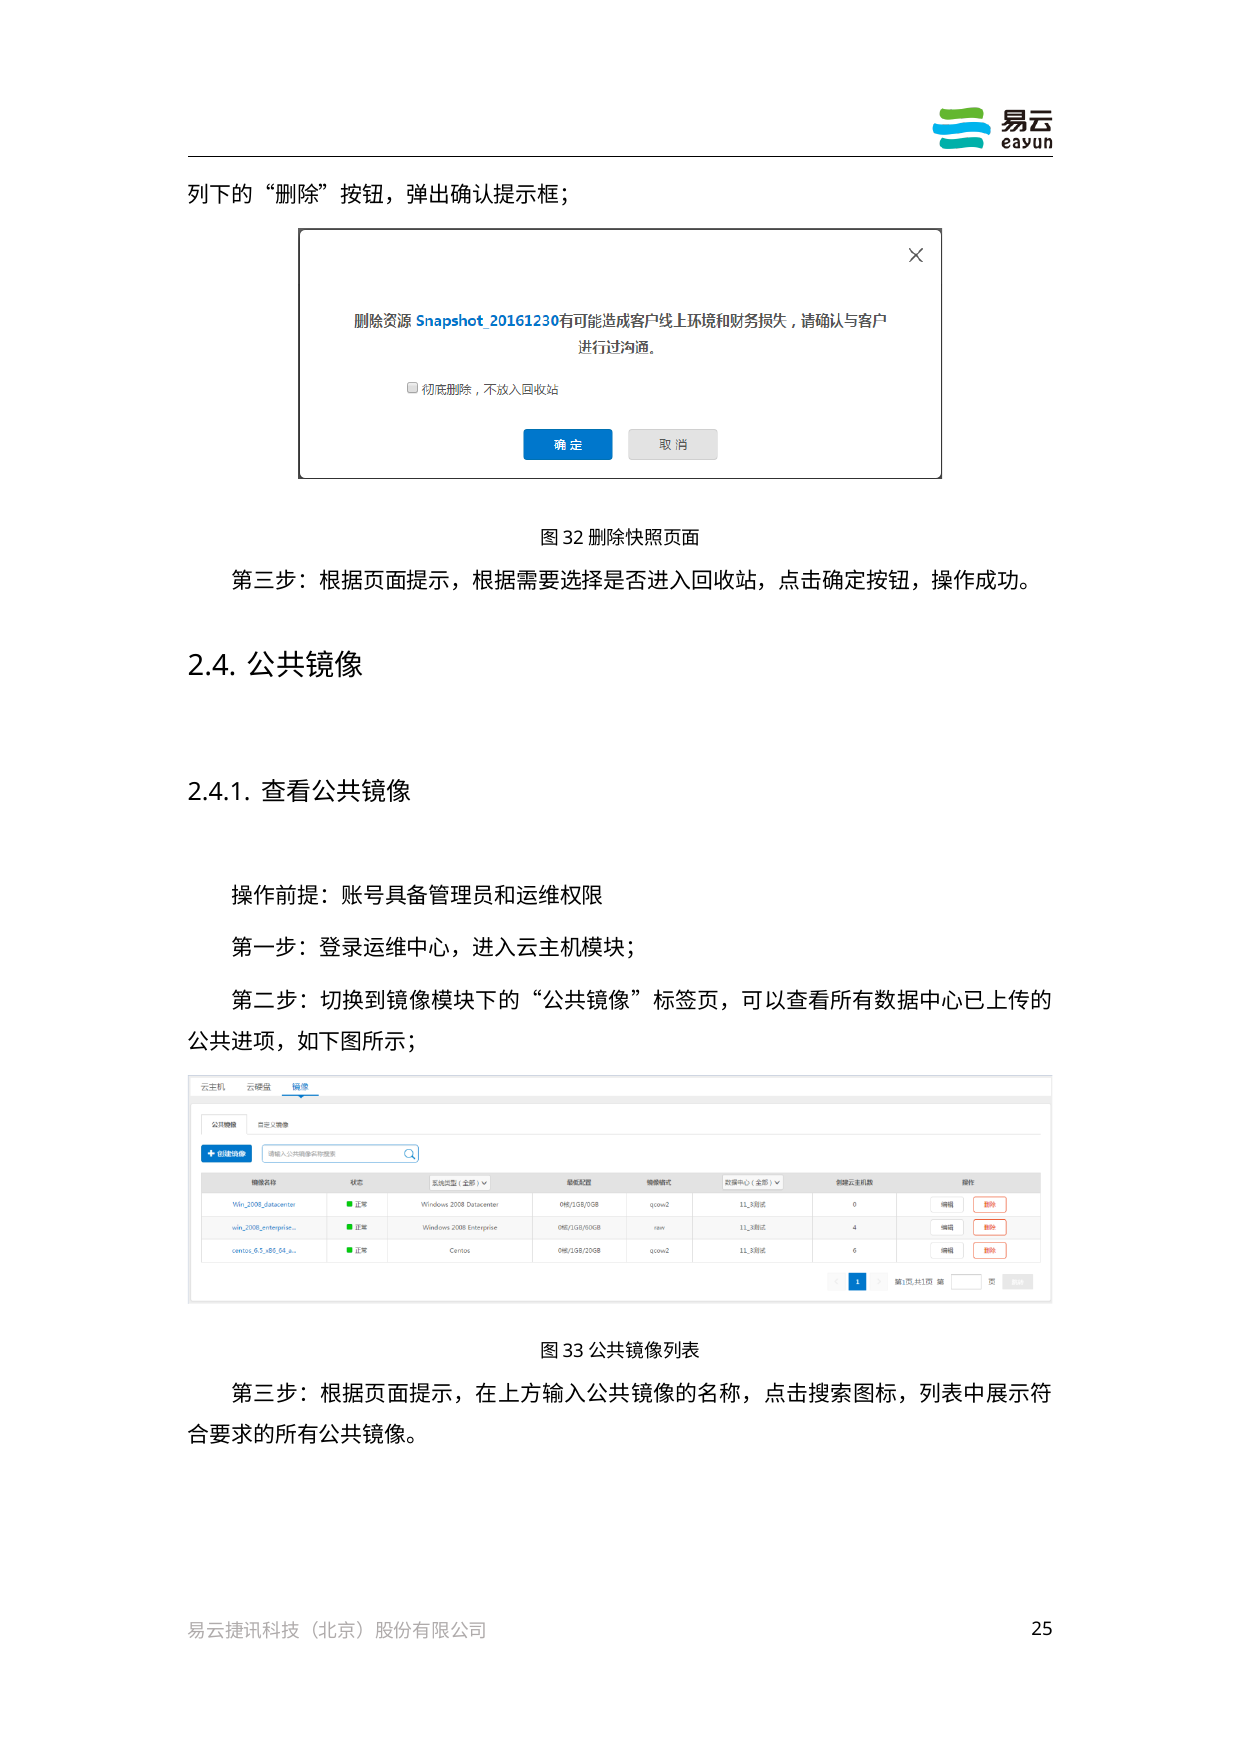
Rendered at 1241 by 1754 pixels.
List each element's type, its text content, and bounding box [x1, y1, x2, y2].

text 第二步：切换到镜像模块下的“公共镜像”标签页，可以查看所有数据中心已上传的公共进项，如下图所示； [187, 982, 1053, 1057]
text 图33 公共镜像列表 [187, 1332, 1053, 1366]
text 第三步：根据页面提示，根据需要选择是否进入回收站，点击确定按钮，操作成功。 [187, 562, 1053, 596]
text 操作前提：账号具备管理员和运维权限 [187, 877, 1053, 911]
subtitle 查看公共镜像 [187, 755, 1053, 823]
picture [298, 228, 943, 479]
text 第一步：登录运维中心，进入云主机模块； [187, 929, 1053, 963]
text 图32 删除快照页面 [187, 519, 1053, 553]
text 第二步：切换到云硬盘下的“云硬盘快照”标签页，在云硬盘快照列表中，点击操作列下的“删除”按钮，弹出确认提示框； [187, 176, 1053, 210]
picture [187, 1075, 1053, 1304]
picture [932, 97, 1053, 156]
text 第三步：根据页面提示，在上方输入公共镜像的名称，点击搜索图标，列表中展示符合要求的所有公共镜像。 [187, 1375, 1053, 1449]
subtitle 公共镜像 [187, 629, 1053, 697]
